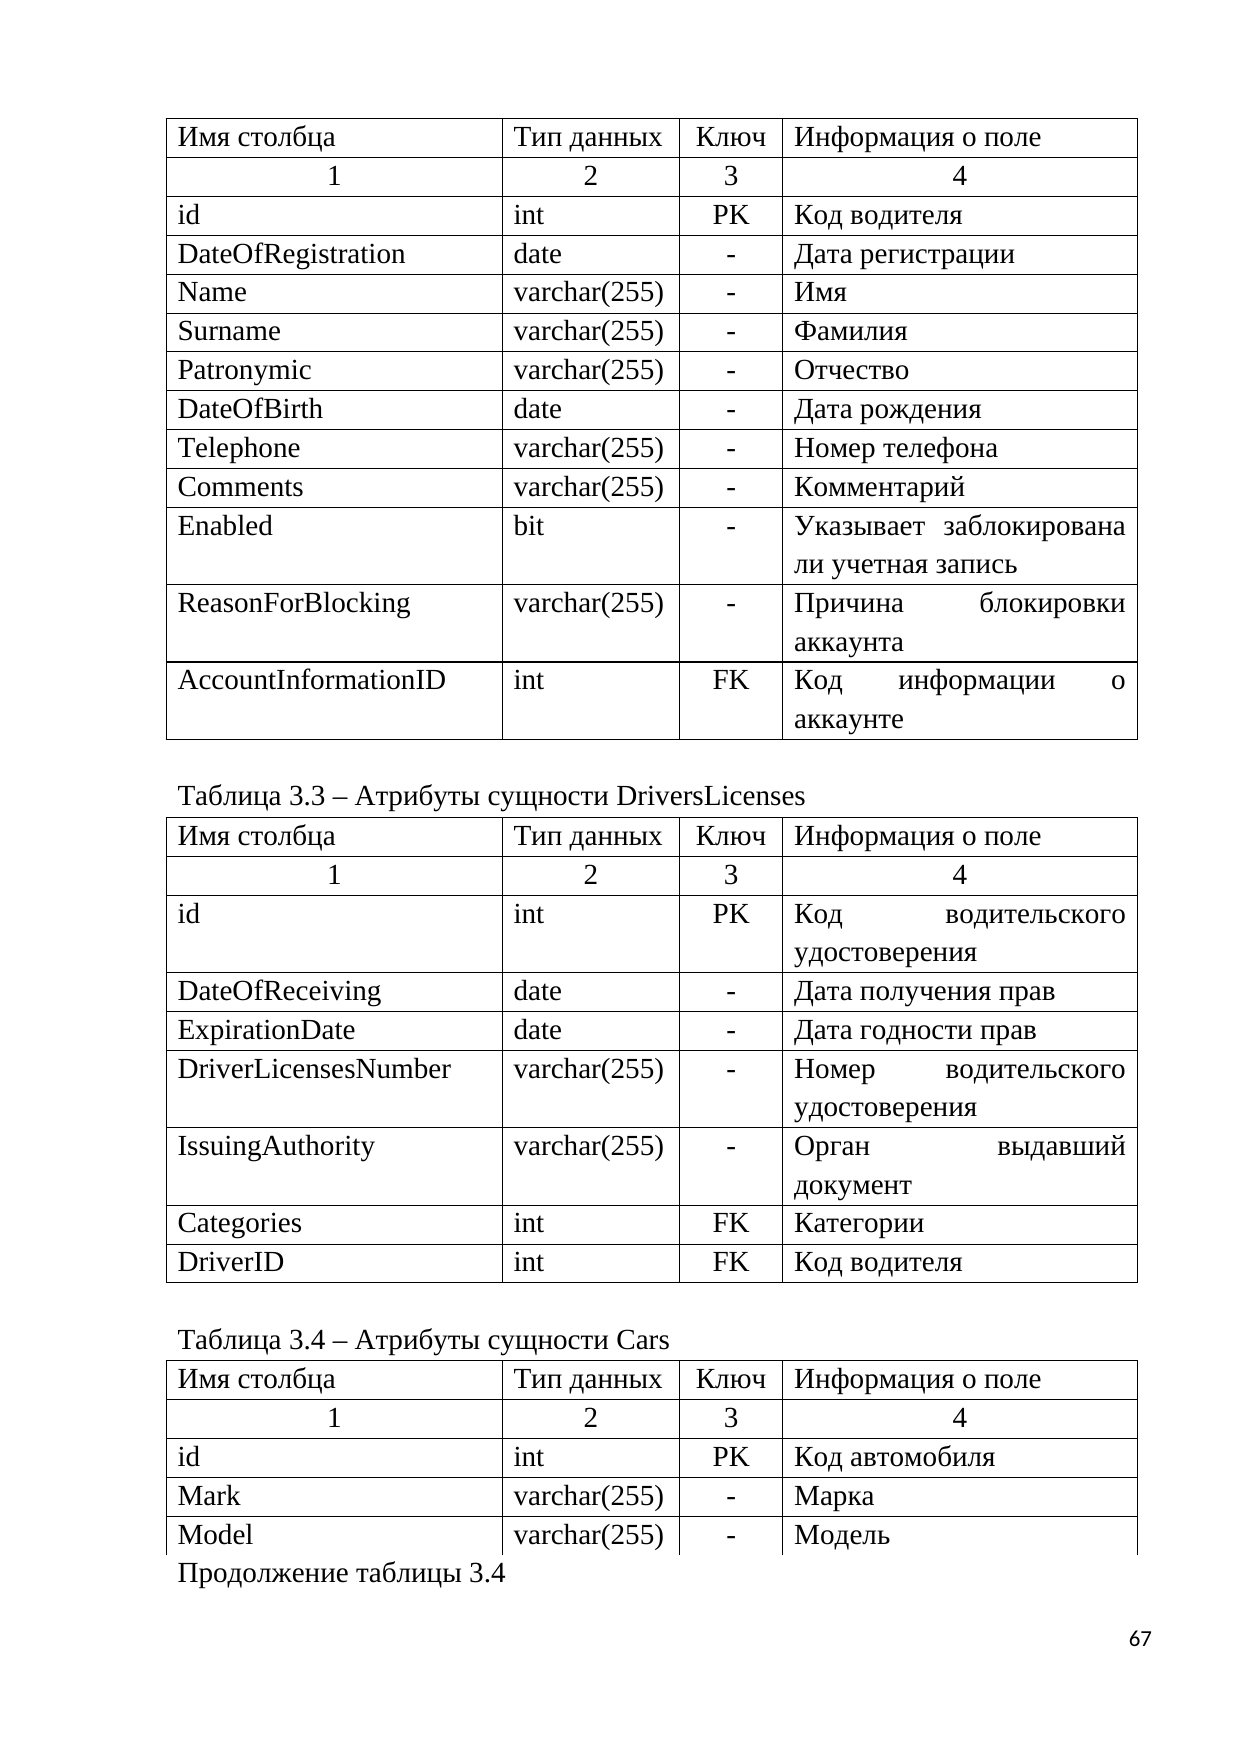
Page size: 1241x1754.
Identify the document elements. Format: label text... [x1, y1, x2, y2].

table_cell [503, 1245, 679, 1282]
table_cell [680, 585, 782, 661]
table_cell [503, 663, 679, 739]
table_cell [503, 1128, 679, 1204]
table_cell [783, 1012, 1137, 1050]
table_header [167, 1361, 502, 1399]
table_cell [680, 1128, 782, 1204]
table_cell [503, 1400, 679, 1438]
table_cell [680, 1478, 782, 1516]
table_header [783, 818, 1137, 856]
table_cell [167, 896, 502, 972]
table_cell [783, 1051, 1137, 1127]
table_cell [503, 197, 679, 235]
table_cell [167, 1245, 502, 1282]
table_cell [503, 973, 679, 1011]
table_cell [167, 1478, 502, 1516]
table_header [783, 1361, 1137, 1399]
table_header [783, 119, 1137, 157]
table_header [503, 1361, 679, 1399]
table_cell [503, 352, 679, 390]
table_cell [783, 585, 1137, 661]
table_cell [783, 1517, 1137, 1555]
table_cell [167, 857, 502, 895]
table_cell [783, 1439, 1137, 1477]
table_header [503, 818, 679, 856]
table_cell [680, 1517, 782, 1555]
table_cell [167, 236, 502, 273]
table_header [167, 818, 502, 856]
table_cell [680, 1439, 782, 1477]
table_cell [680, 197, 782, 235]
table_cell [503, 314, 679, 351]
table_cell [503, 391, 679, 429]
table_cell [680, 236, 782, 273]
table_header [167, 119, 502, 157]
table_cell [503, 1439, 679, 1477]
text Таблица 3.3 – Атрибуты сущности DriversLicenses [177, 778, 1152, 812]
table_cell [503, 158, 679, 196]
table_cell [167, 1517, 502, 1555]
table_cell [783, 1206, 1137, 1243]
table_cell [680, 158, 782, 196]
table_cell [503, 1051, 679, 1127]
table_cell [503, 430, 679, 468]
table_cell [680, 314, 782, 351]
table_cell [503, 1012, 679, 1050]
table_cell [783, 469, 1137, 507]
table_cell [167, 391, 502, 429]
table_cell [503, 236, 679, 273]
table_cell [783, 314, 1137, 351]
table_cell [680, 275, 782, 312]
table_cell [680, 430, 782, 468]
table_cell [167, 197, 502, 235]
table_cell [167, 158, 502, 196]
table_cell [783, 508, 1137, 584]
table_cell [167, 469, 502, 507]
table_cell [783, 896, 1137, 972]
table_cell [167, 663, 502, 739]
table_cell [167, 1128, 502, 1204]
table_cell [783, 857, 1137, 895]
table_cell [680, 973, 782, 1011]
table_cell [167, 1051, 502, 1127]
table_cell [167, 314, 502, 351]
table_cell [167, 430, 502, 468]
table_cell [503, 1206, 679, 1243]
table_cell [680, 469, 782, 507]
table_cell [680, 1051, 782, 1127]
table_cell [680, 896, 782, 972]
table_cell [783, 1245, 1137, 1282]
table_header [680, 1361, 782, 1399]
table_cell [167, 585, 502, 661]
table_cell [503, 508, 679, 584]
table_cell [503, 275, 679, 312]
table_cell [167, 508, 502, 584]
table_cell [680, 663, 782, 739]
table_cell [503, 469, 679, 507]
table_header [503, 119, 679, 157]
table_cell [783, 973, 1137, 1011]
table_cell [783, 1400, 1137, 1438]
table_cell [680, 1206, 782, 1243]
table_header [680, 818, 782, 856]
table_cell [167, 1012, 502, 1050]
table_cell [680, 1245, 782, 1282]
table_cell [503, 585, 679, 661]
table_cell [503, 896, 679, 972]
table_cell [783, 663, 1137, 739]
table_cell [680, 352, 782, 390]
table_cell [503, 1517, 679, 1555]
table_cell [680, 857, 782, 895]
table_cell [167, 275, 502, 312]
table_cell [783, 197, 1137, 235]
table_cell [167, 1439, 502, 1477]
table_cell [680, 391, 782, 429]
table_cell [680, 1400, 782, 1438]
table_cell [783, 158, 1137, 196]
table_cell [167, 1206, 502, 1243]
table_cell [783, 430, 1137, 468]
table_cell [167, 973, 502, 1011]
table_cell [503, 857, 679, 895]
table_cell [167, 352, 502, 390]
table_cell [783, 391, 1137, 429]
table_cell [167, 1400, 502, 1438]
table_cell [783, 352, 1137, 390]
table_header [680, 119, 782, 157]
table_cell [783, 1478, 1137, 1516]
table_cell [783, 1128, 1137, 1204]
text Таблица 3.4 – Атрибуты сущности Cars [177, 1322, 1152, 1355]
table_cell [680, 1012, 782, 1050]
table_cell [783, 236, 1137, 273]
text Продолжение таблицы 3.4 [177, 1555, 1152, 1588]
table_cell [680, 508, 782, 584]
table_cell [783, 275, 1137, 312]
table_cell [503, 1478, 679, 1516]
